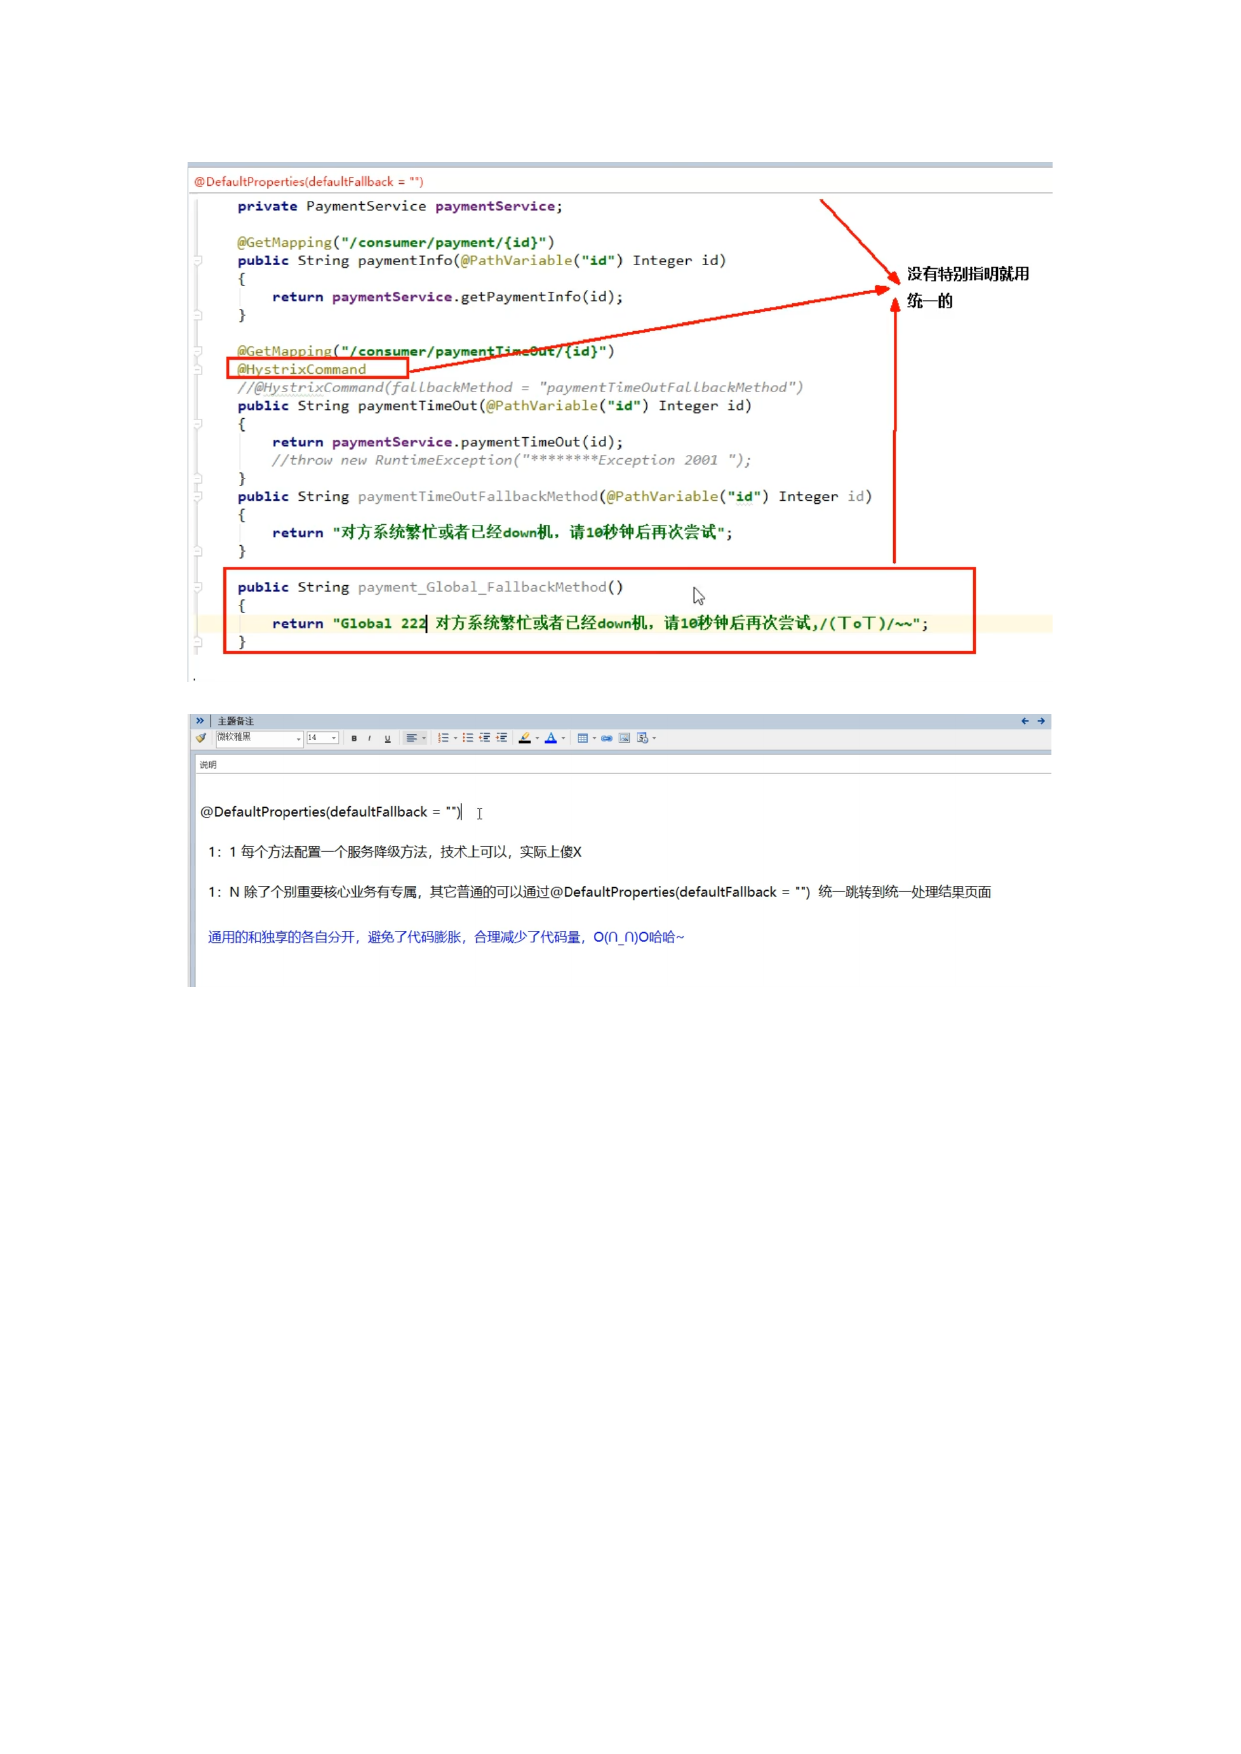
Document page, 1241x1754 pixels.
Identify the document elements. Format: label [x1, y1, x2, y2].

picture [187, 162, 1053, 682]
picture [187, 714, 1052, 987]
